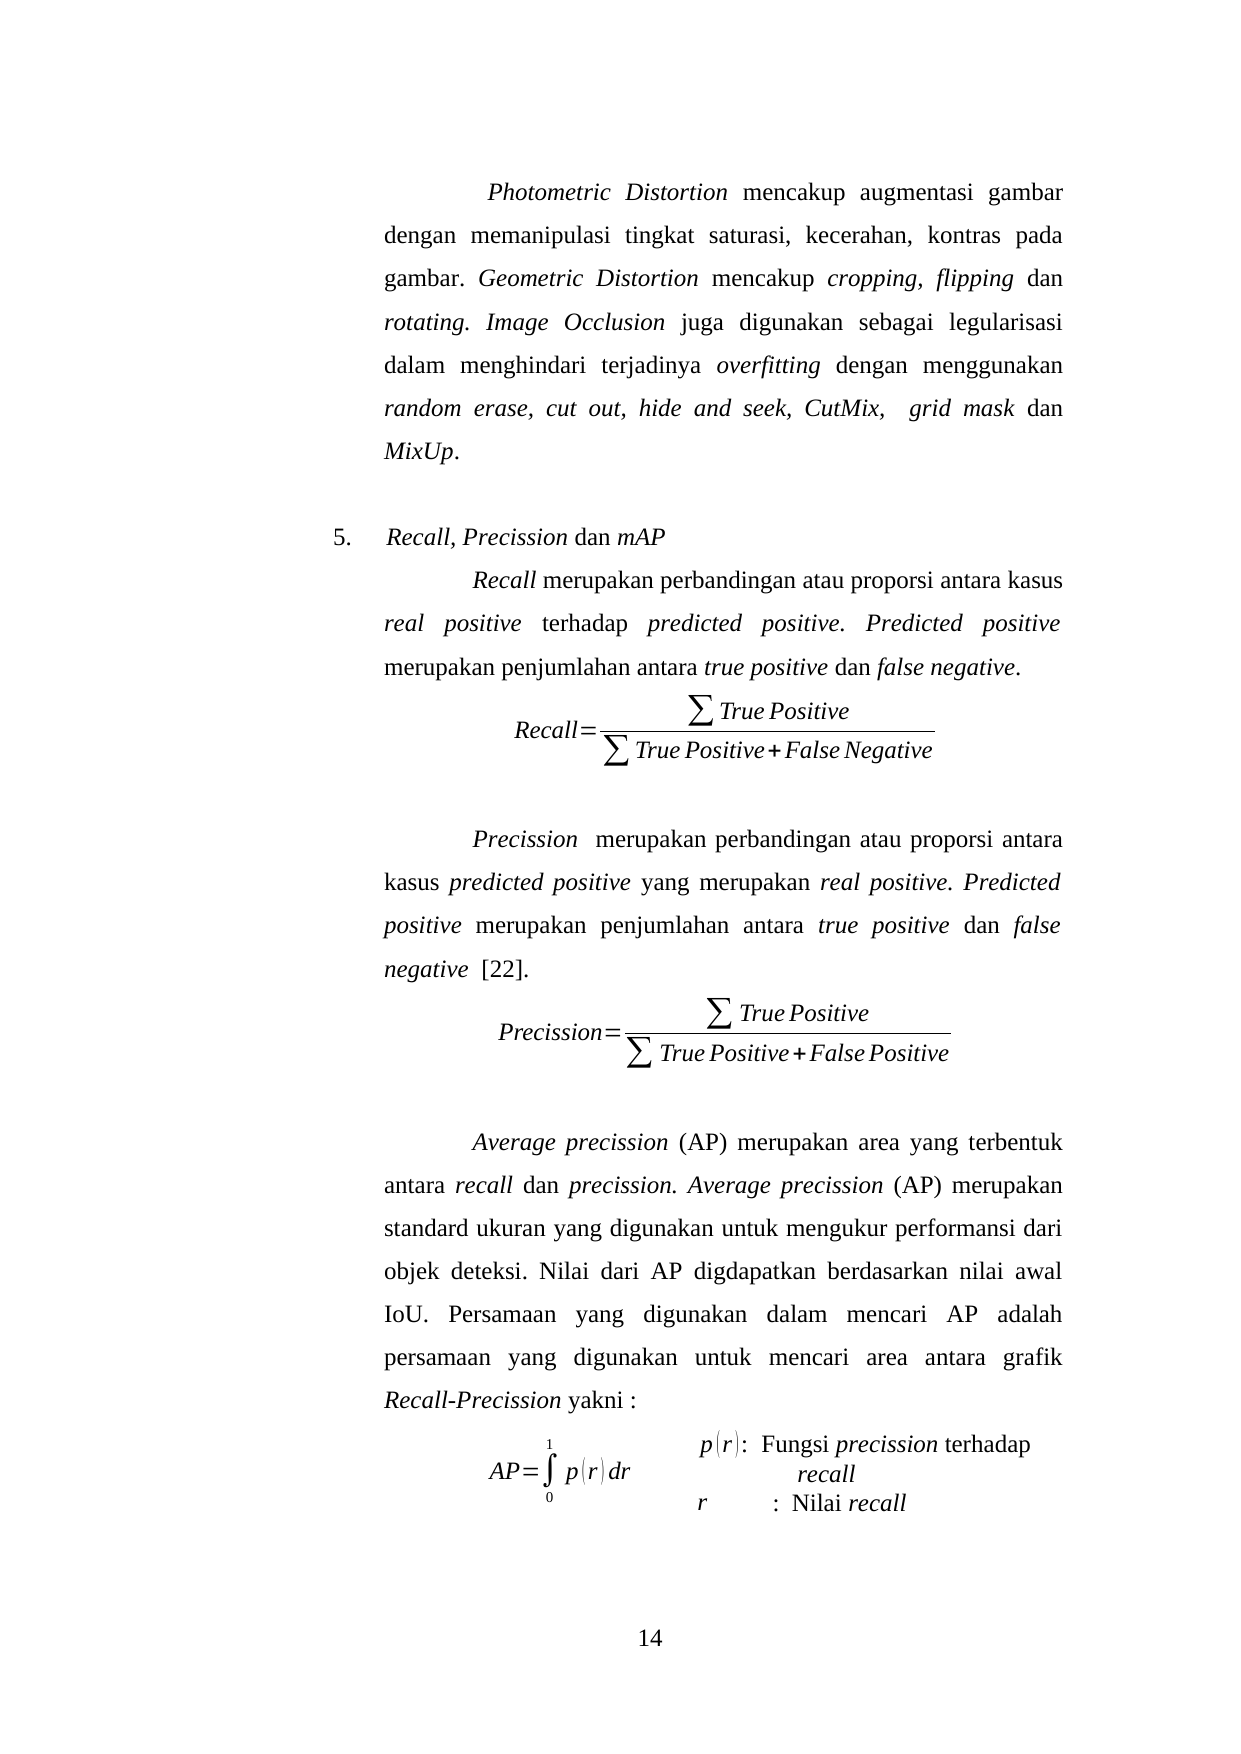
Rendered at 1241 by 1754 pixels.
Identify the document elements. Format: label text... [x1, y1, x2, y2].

table_header Fungsi precission terhadap recall : Nilai recall [686, 1429, 1062, 1535]
table_header [310, 1429, 686, 1535]
subtitle Recall, Precission dan mAP [311, 522, 1063, 551]
text Precission merupakan perbandingan atau proporsi antara kasus predicted positive yang merupakan real positive. Predicted positive merupakan penjumlahan antara true positive dan false negative . [384, 824, 1063, 982]
text Average precission (AP) merupakan area yang terbentuk antara recall dan precission. Average precission (AP) merupakan standard ukuran yang digunakan untuk mengukur performansi dari objek deteksi. Nilai dari AP digdapatkan berdasarkan nilai awal IoU. Persamaan yang digunakan dalam mencari AP adalah persamaan yang digunakan untuk mencari area antara grafik Recall-Precission yakni : [384, 1127, 1063, 1414]
text Photometric Distortion mencakup augmentasi gambar dengan memanipulasi tingkat saturasi, kecerahan, kontras pada gambar. Geometric Distortion mencakup cropping, flipping dan rotating. Image Occlusion juga digunakan sebagai legularisasi dalam menghindari terjadinya overfitting dengan menggunakan random erase, cut out, hide and seek, CutMix, grid mask dan MixUp. [384, 177, 1063, 465]
text Recall merupakan perbandingan atau proporsi antara kasus real positive terhadap predicted positive. Predicted positive merupakan penjumlahan antara true positive dan false negative. [384, 565, 1063, 680]
